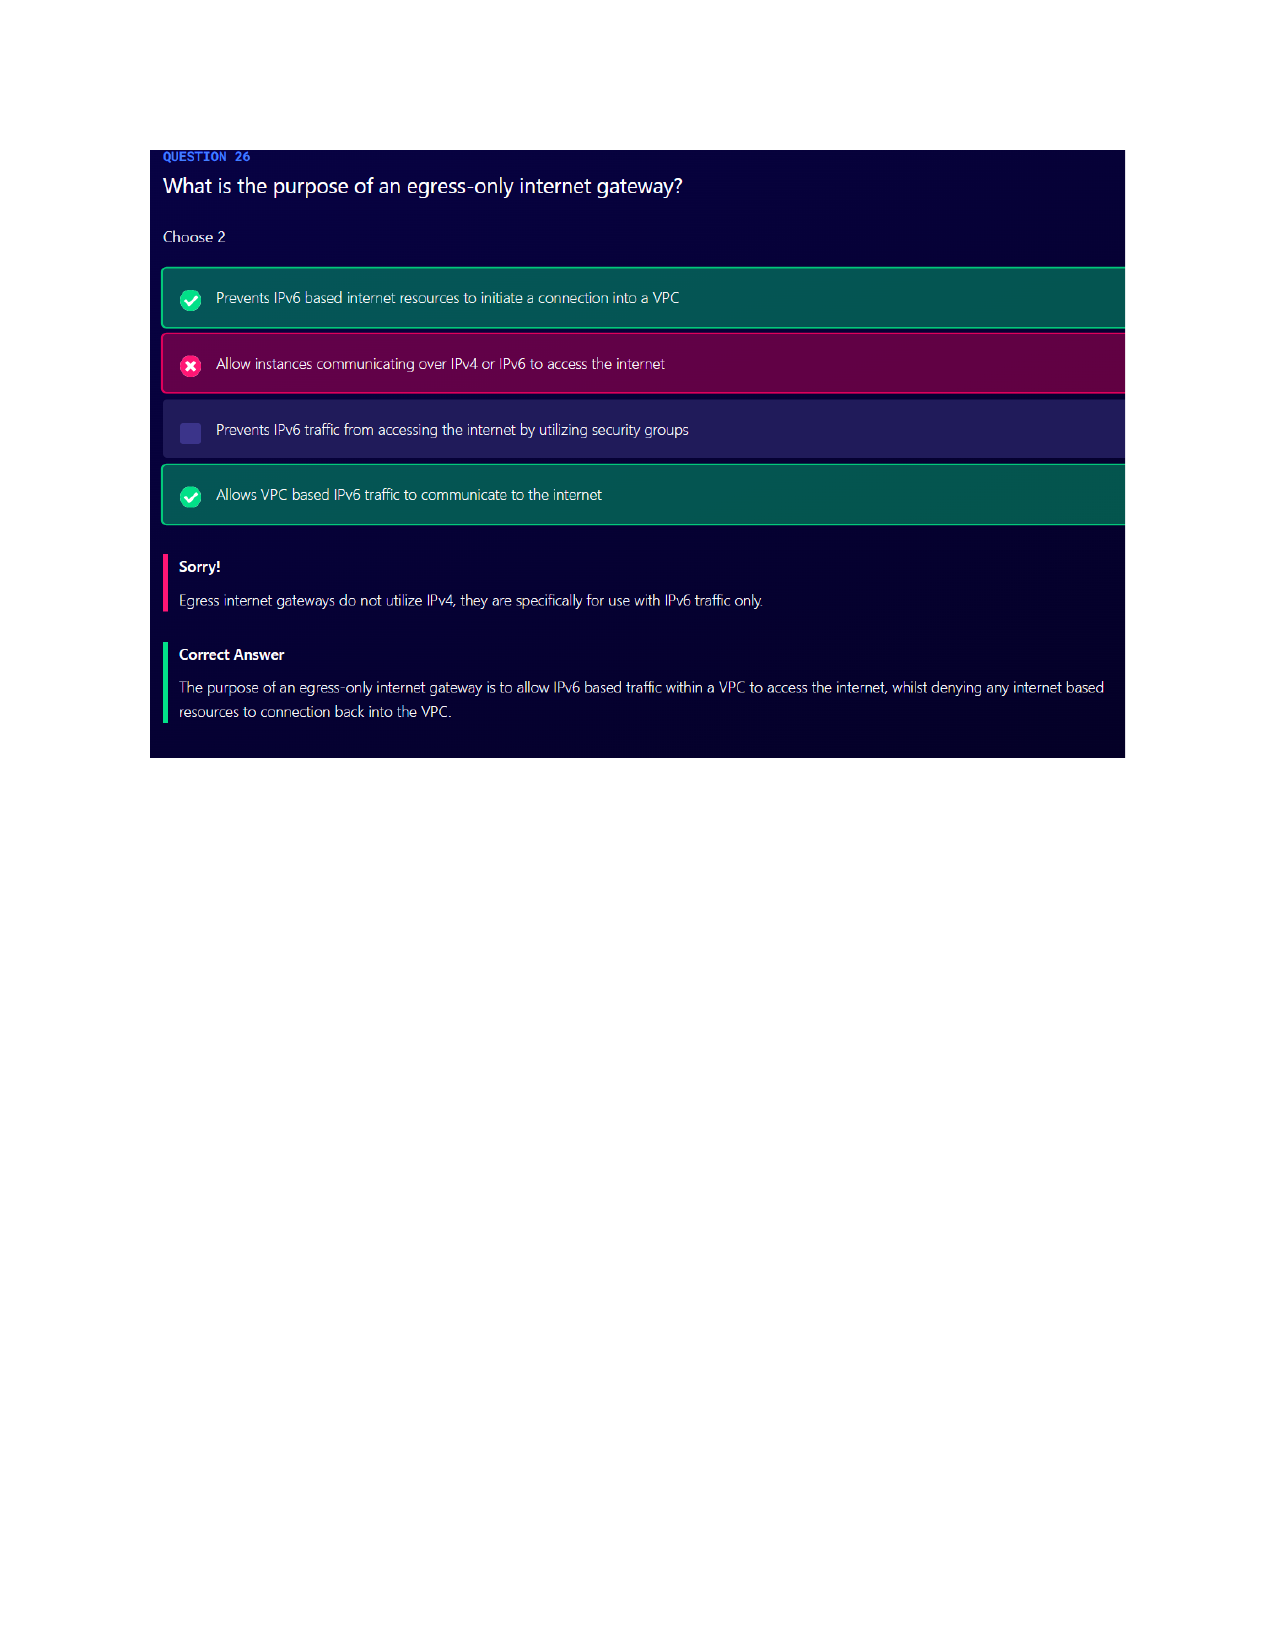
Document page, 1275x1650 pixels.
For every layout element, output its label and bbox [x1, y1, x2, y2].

picture [150, 150, 1125, 758]
